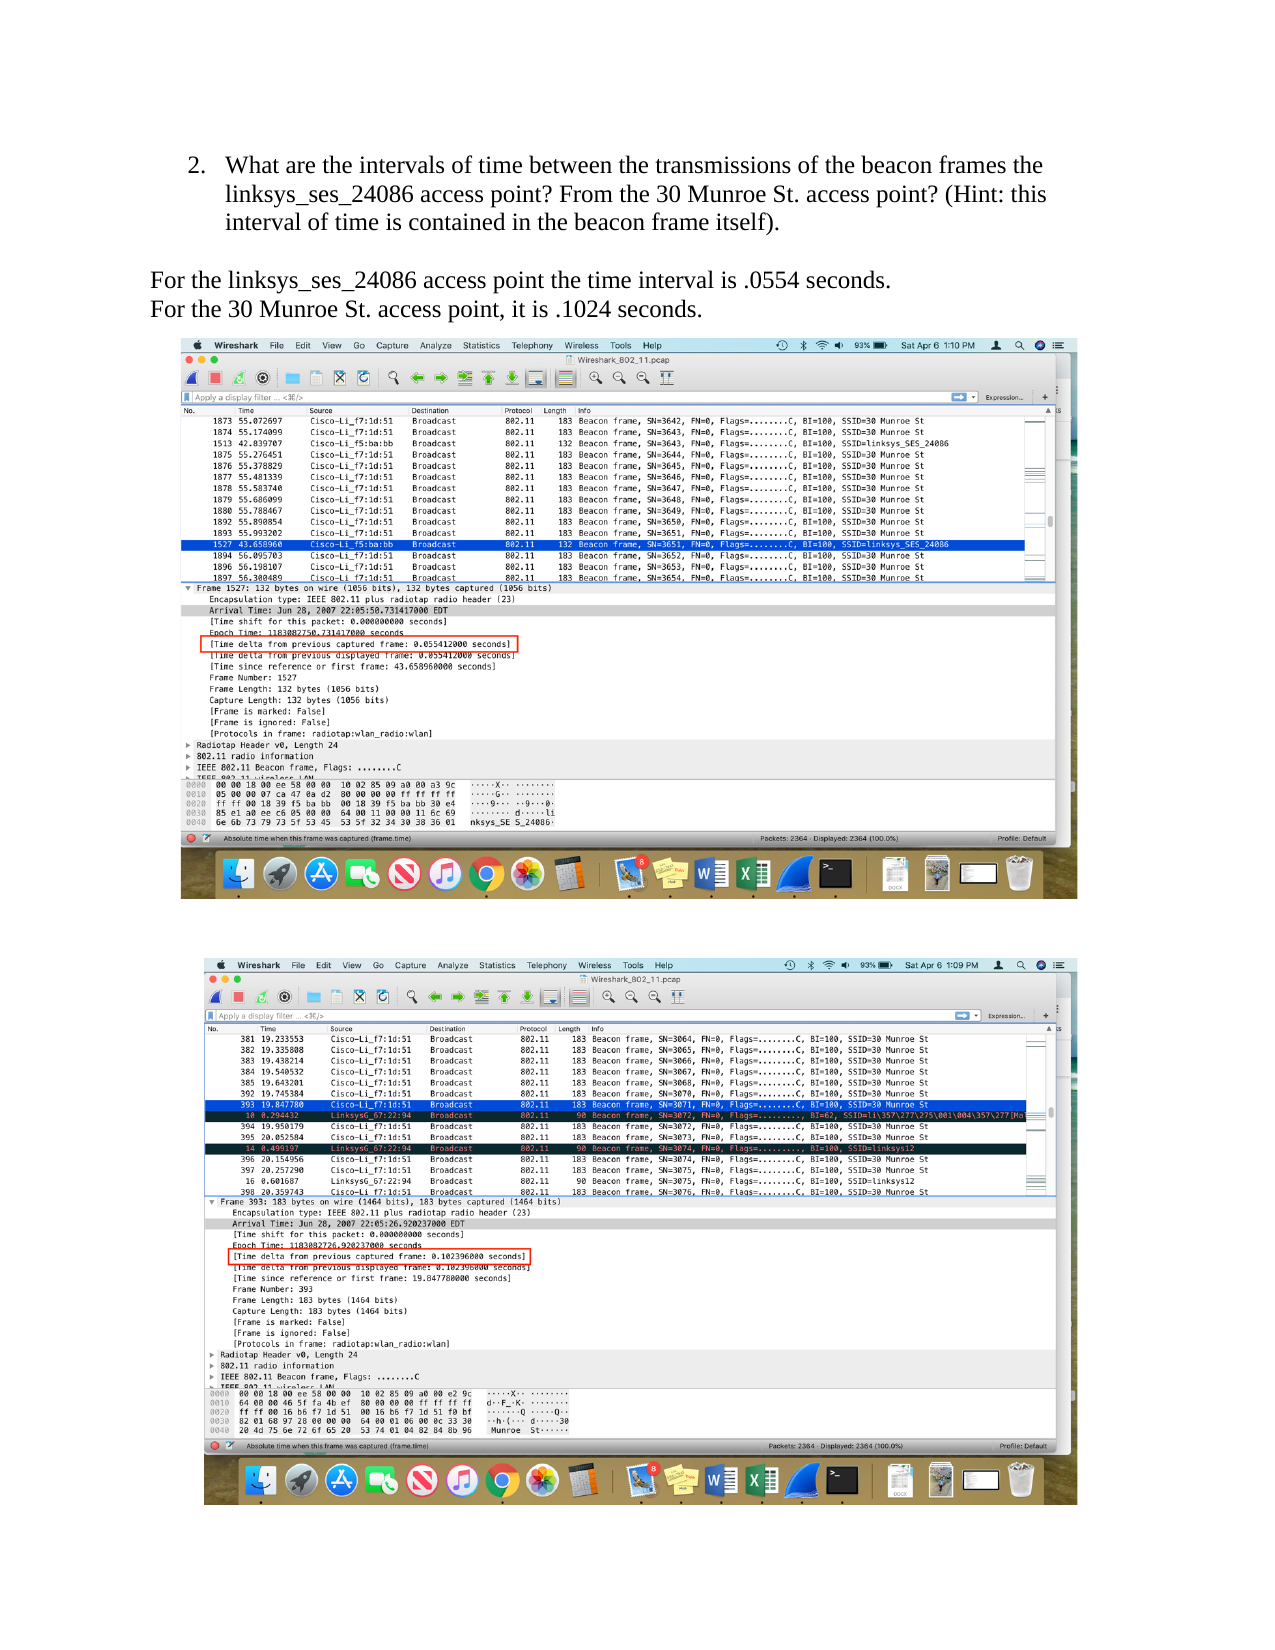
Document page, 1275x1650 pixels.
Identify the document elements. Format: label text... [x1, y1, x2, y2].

picture [204, 958, 1078, 1505]
picture [180, 338, 1078, 899]
text For the linksys_ses_24086 access point the time interval is .0554 seconds. [150, 265, 1125, 294]
text For the 30 Munroe St. access point, it is .1024 seconds. [150, 294, 1125, 322]
list What are the intervals of time between the transmissions of the beacon frames the linksys_ses_24086 access point? From the 30 Munroe St. access point? (Hint: this interval of time is contained in the beacon frame itself). [187, 150, 1125, 236]
